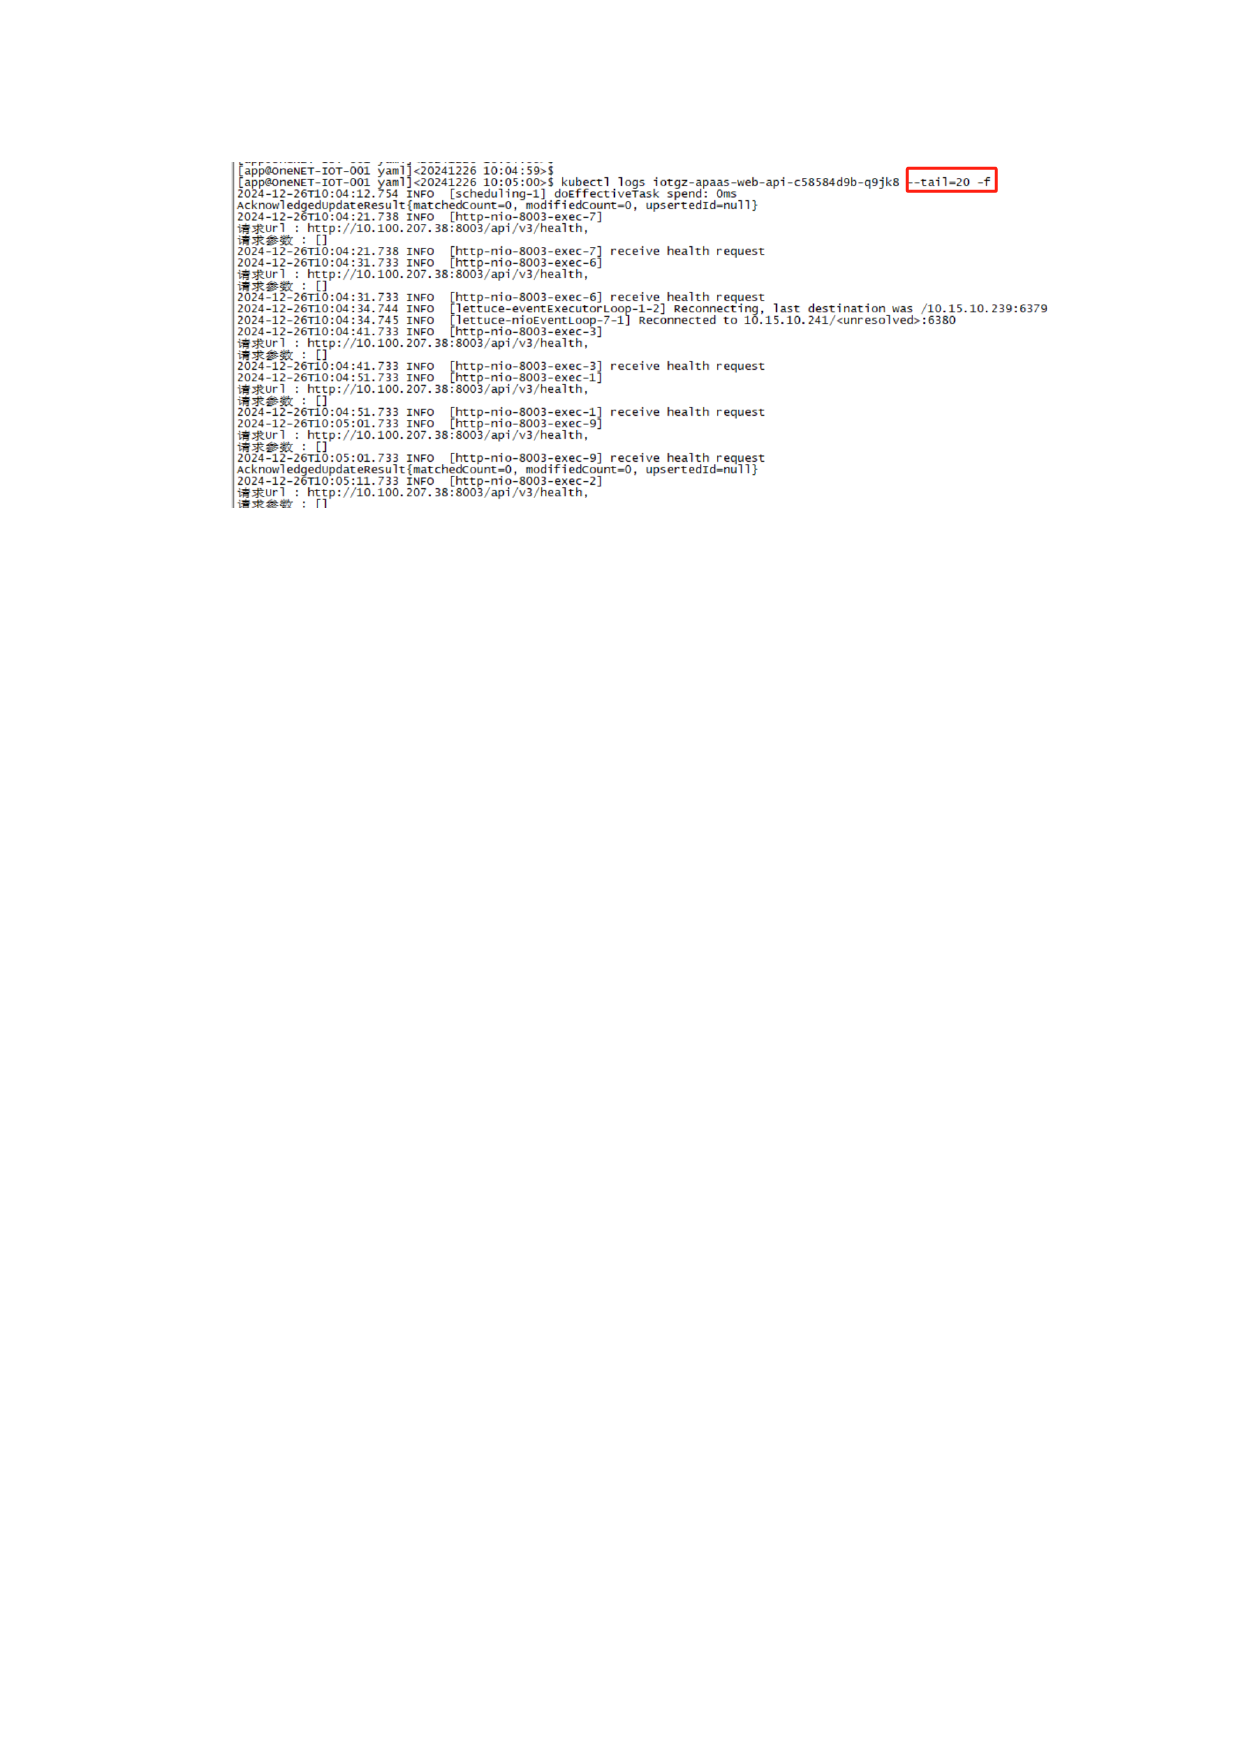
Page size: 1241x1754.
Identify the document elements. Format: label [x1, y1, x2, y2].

picture [231, 162, 1096, 508]
